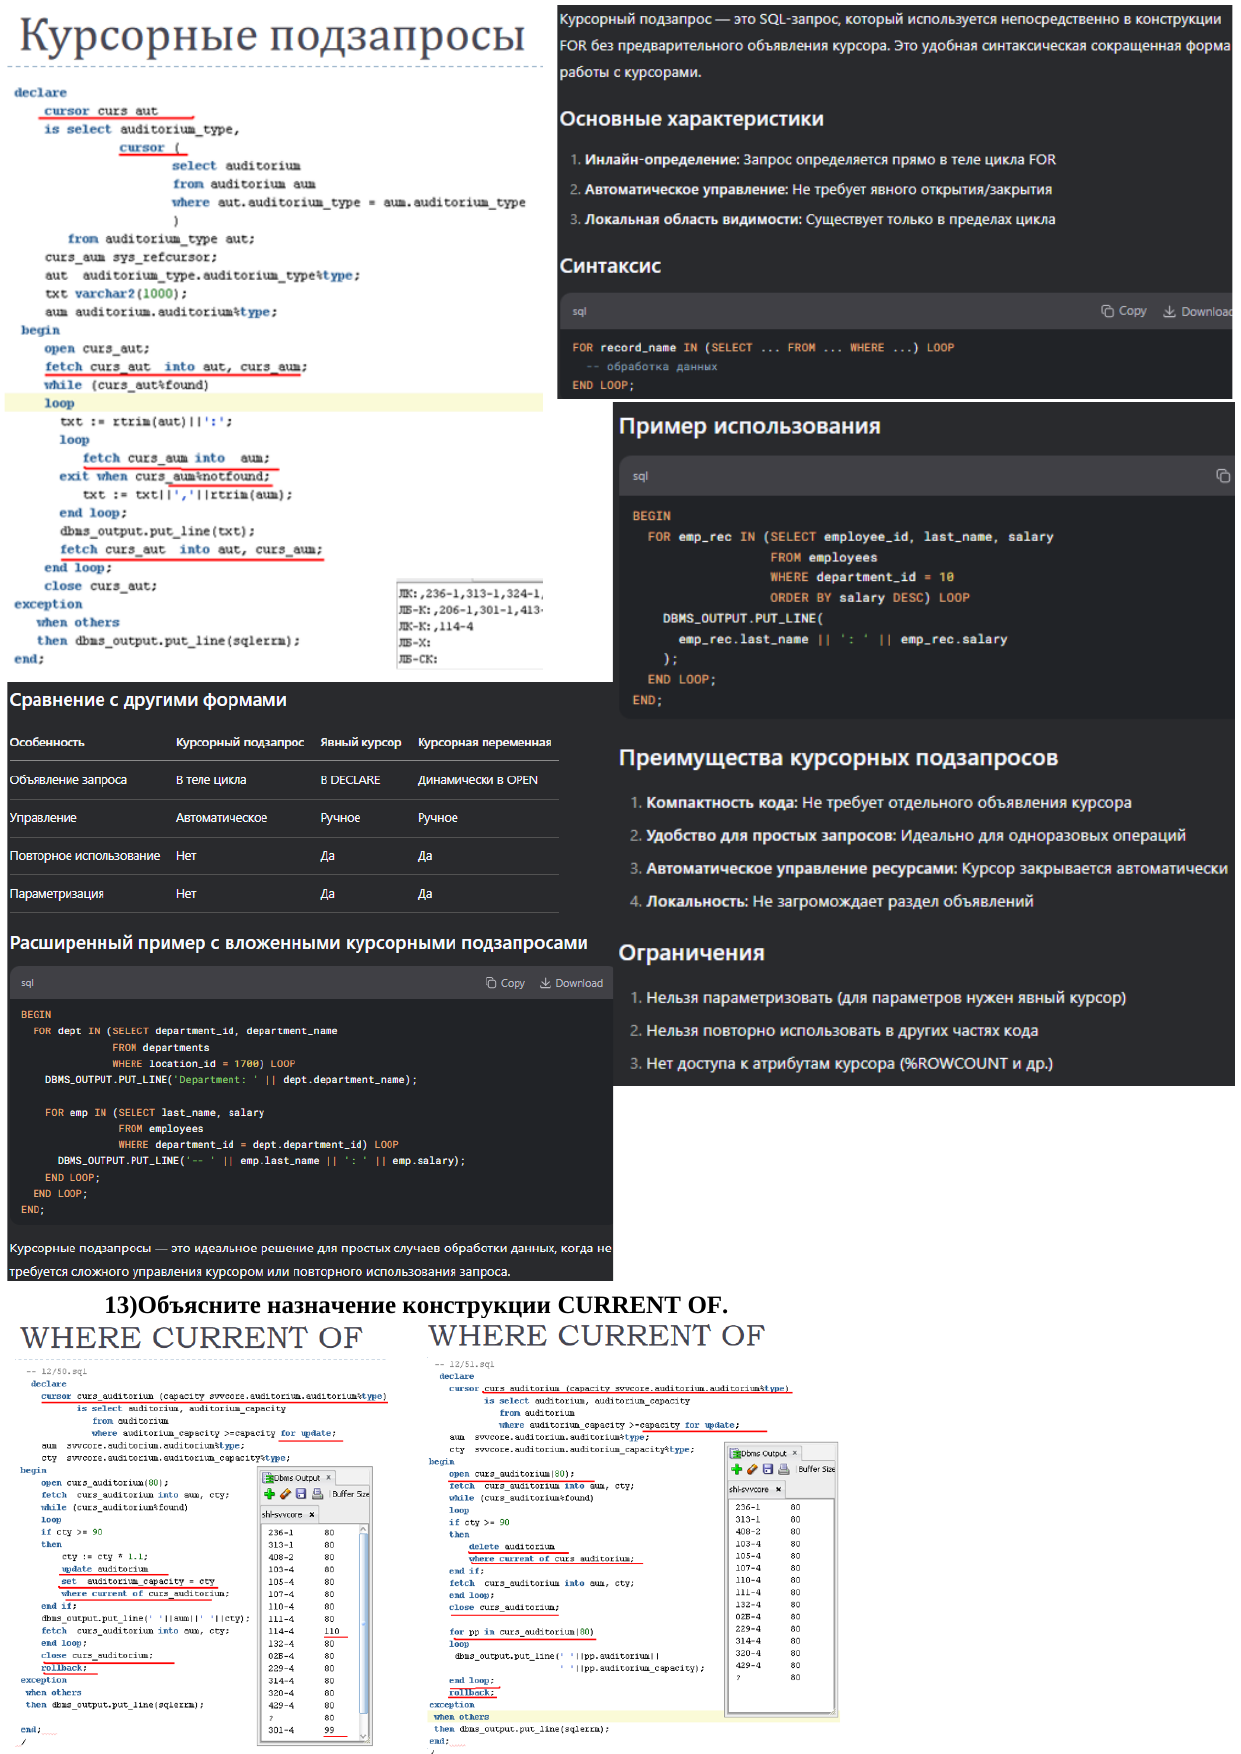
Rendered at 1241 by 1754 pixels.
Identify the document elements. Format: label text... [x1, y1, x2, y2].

picture [557, 5, 1233, 399]
picture [4, 9, 543, 671]
picture [15, 1318, 388, 1747]
picture [7, 402, 1235, 1281]
list 13)Объясните назначение конструкции CURRENT OF. [104, 1290, 1053, 1319]
picture [424, 1318, 841, 1754]
